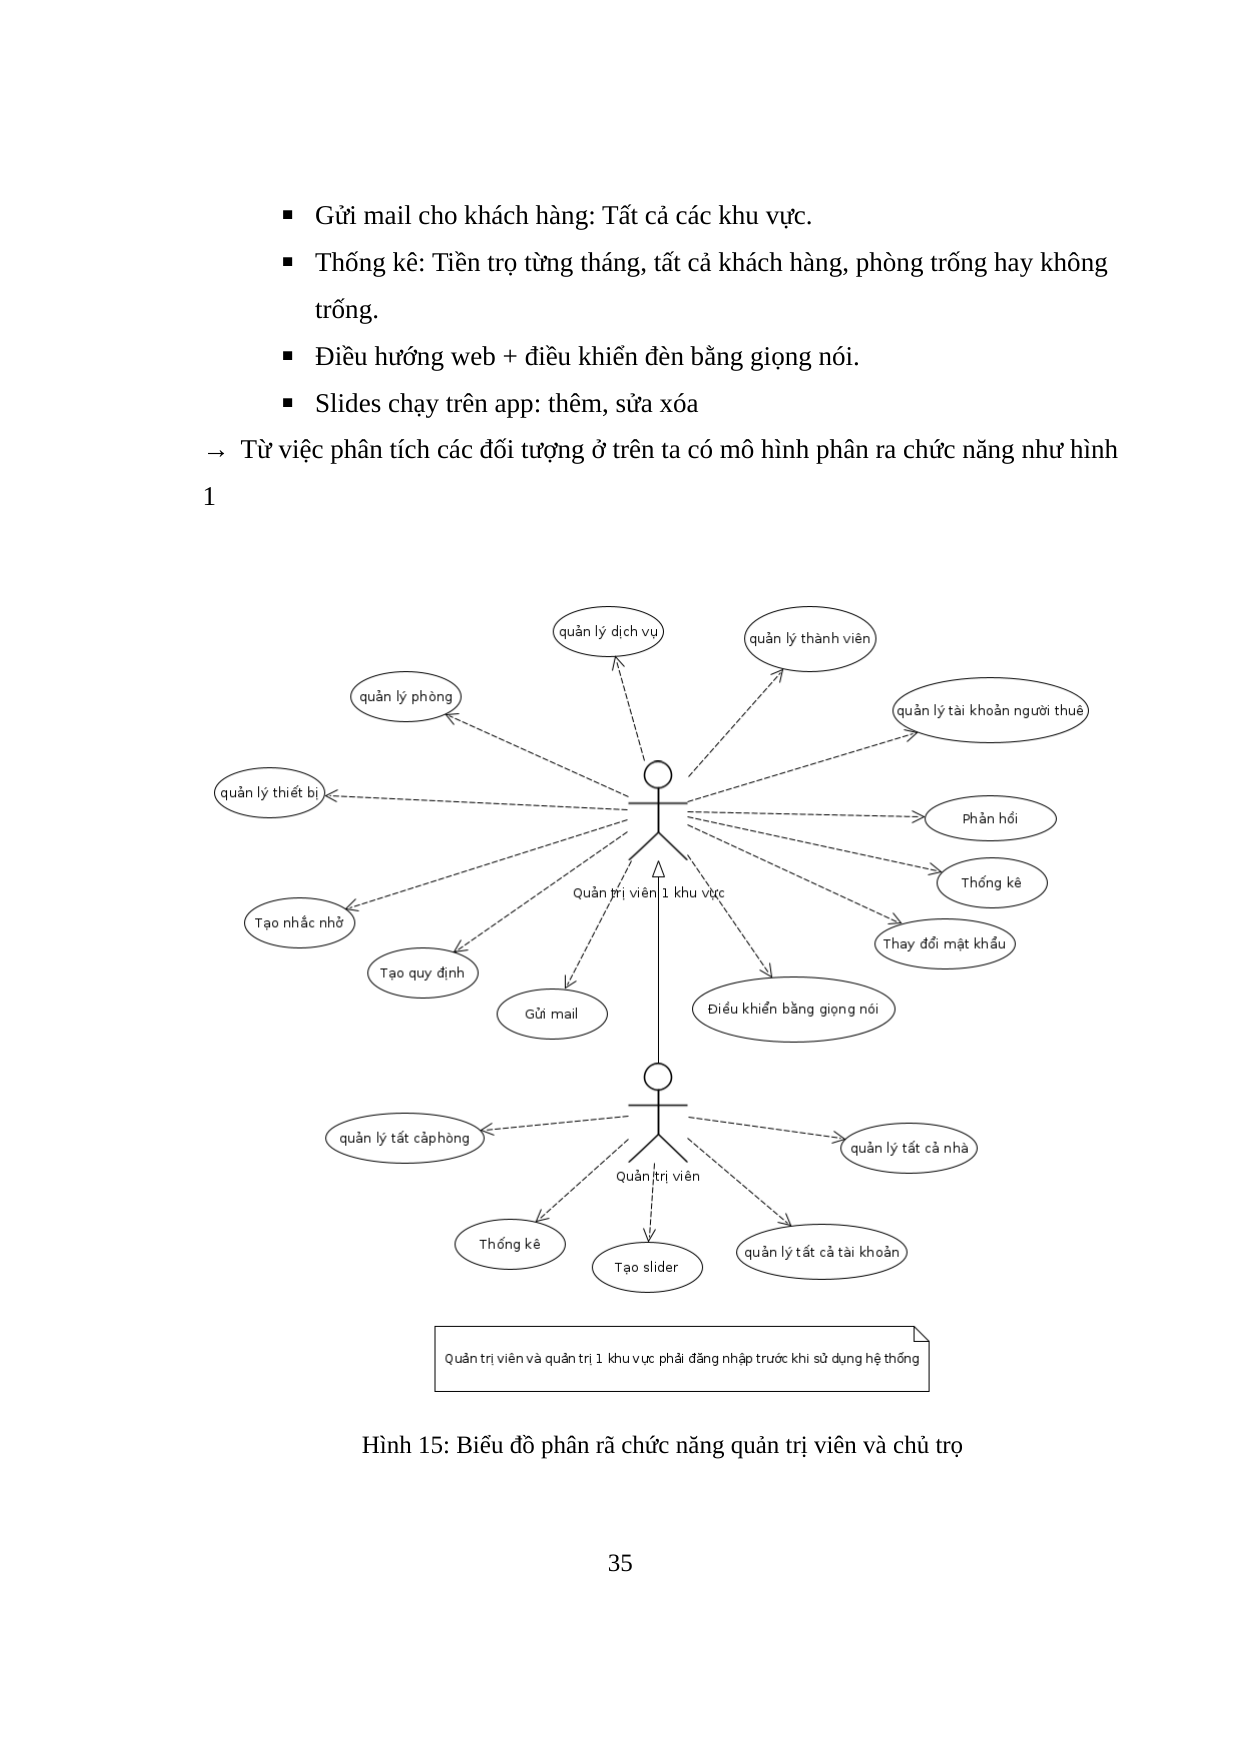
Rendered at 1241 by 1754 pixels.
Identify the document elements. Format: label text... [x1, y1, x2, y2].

picture [202, 539, 1123, 1425]
list Gửi mail cho khách hàng: Tất cả các khu vực. [277, 199, 1122, 231]
text → Từ việc phân tích các đối tượng ở trên ta có mô hình phân ra chức năng như hình 1 [202, 433, 1122, 511]
list Điều hướng web + điều khiển đèn bằng giọng nói. [277, 340, 1122, 371]
list Slides chạy trên app: thêm, sửa xóa [277, 387, 1122, 418]
list Thống kê: Tiền trọ từng tháng, tất cả khách hàng, phòng trống hay không trống. [277, 246, 1122, 324]
